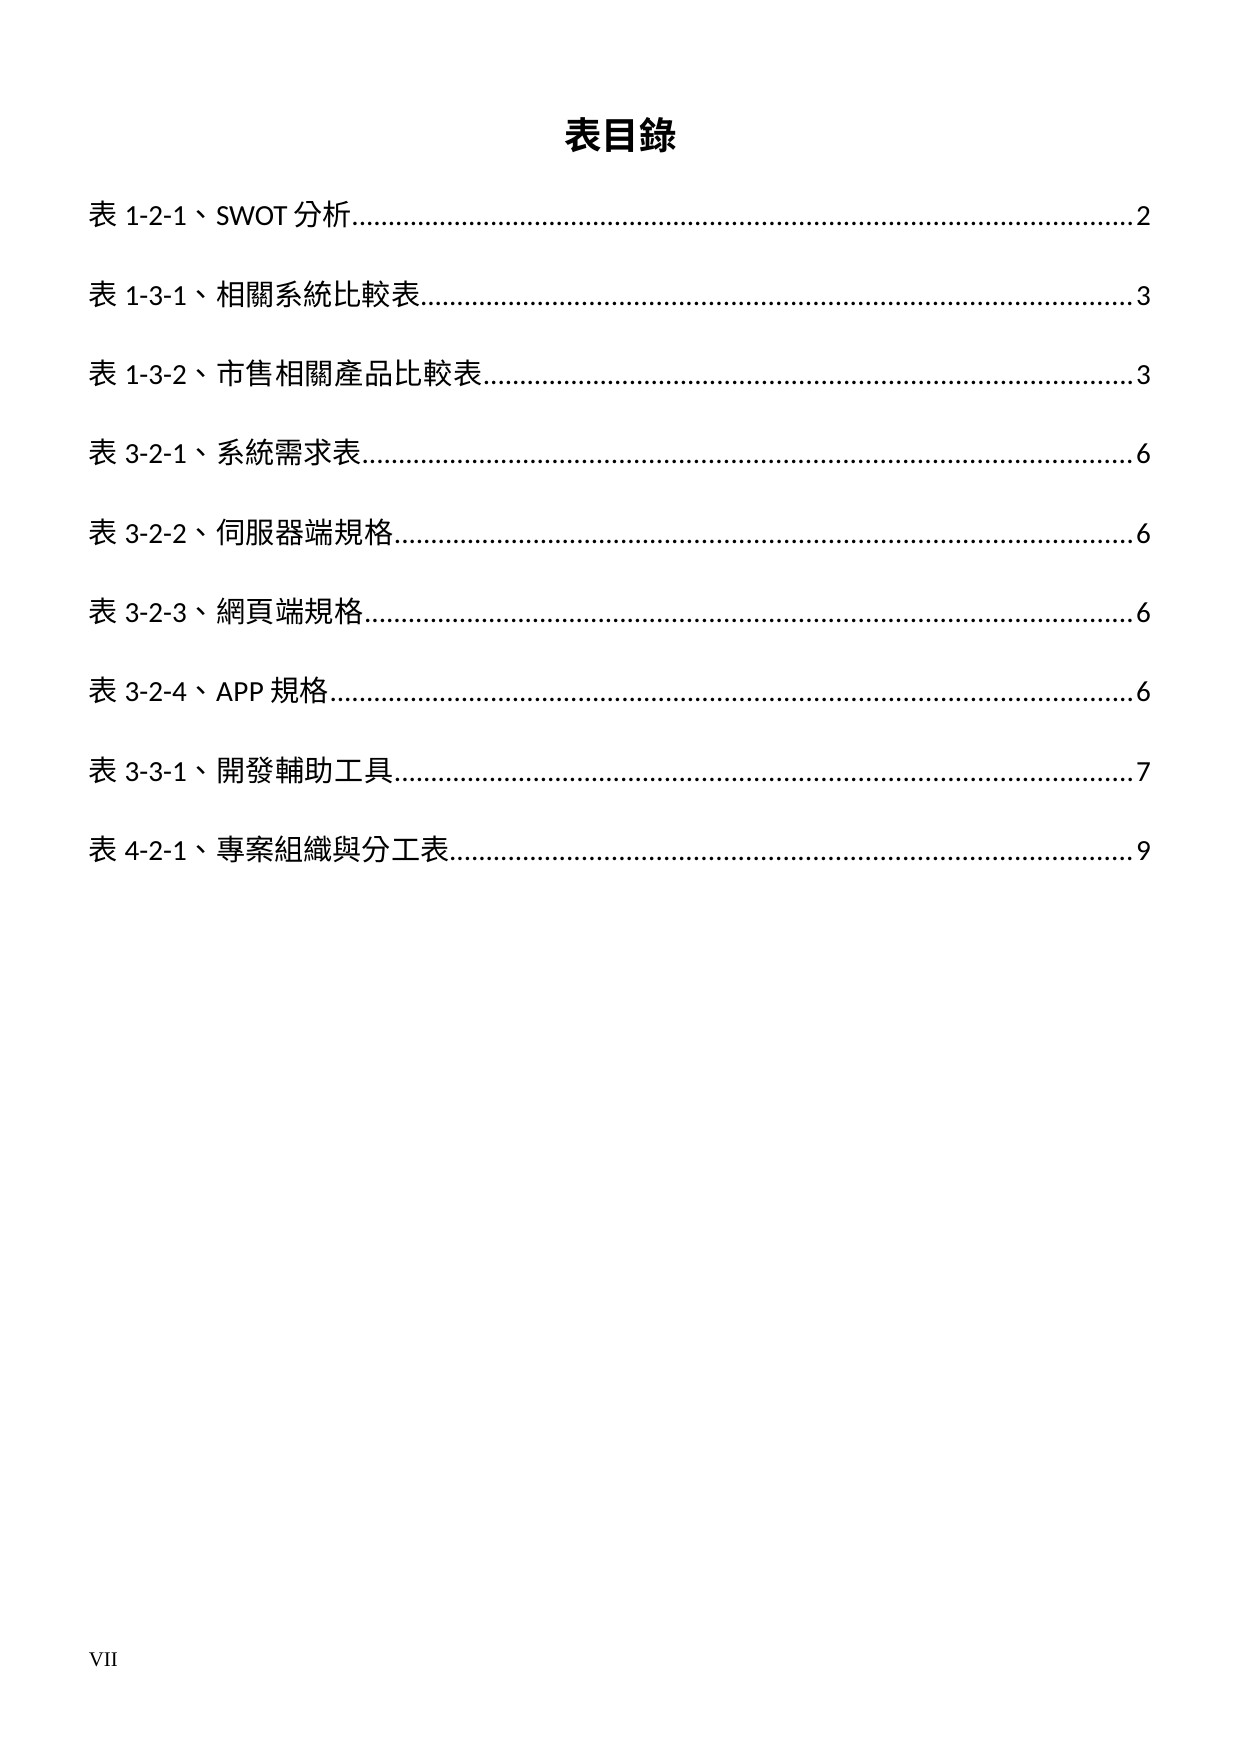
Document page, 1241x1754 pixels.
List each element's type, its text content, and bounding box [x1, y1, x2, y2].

text 表 3-2-4、App規格 6 [89, 649, 1152, 729]
text 表 1-3-1、相關系統比較表 3 [89, 252, 1152, 332]
text 表 4-2-1、專案組織與分工表 9 [89, 808, 1152, 887]
text 表 3-2-2、伺服器端規格 6 [89, 491, 1152, 570]
text 表 1-3-2、市售相關產品比較表 3 [89, 332, 1152, 411]
text 表 3-2-3、網頁端規格 6 [89, 570, 1152, 649]
text 表 3-2-1、系統需求表 6 [89, 411, 1152, 491]
text 表 3-3-1、開發輔助工具 7 [89, 729, 1152, 808]
text 表目錄 [89, 94, 1152, 173]
text 表 1-2-1、SWOT分析 2 [89, 173, 1152, 252]
